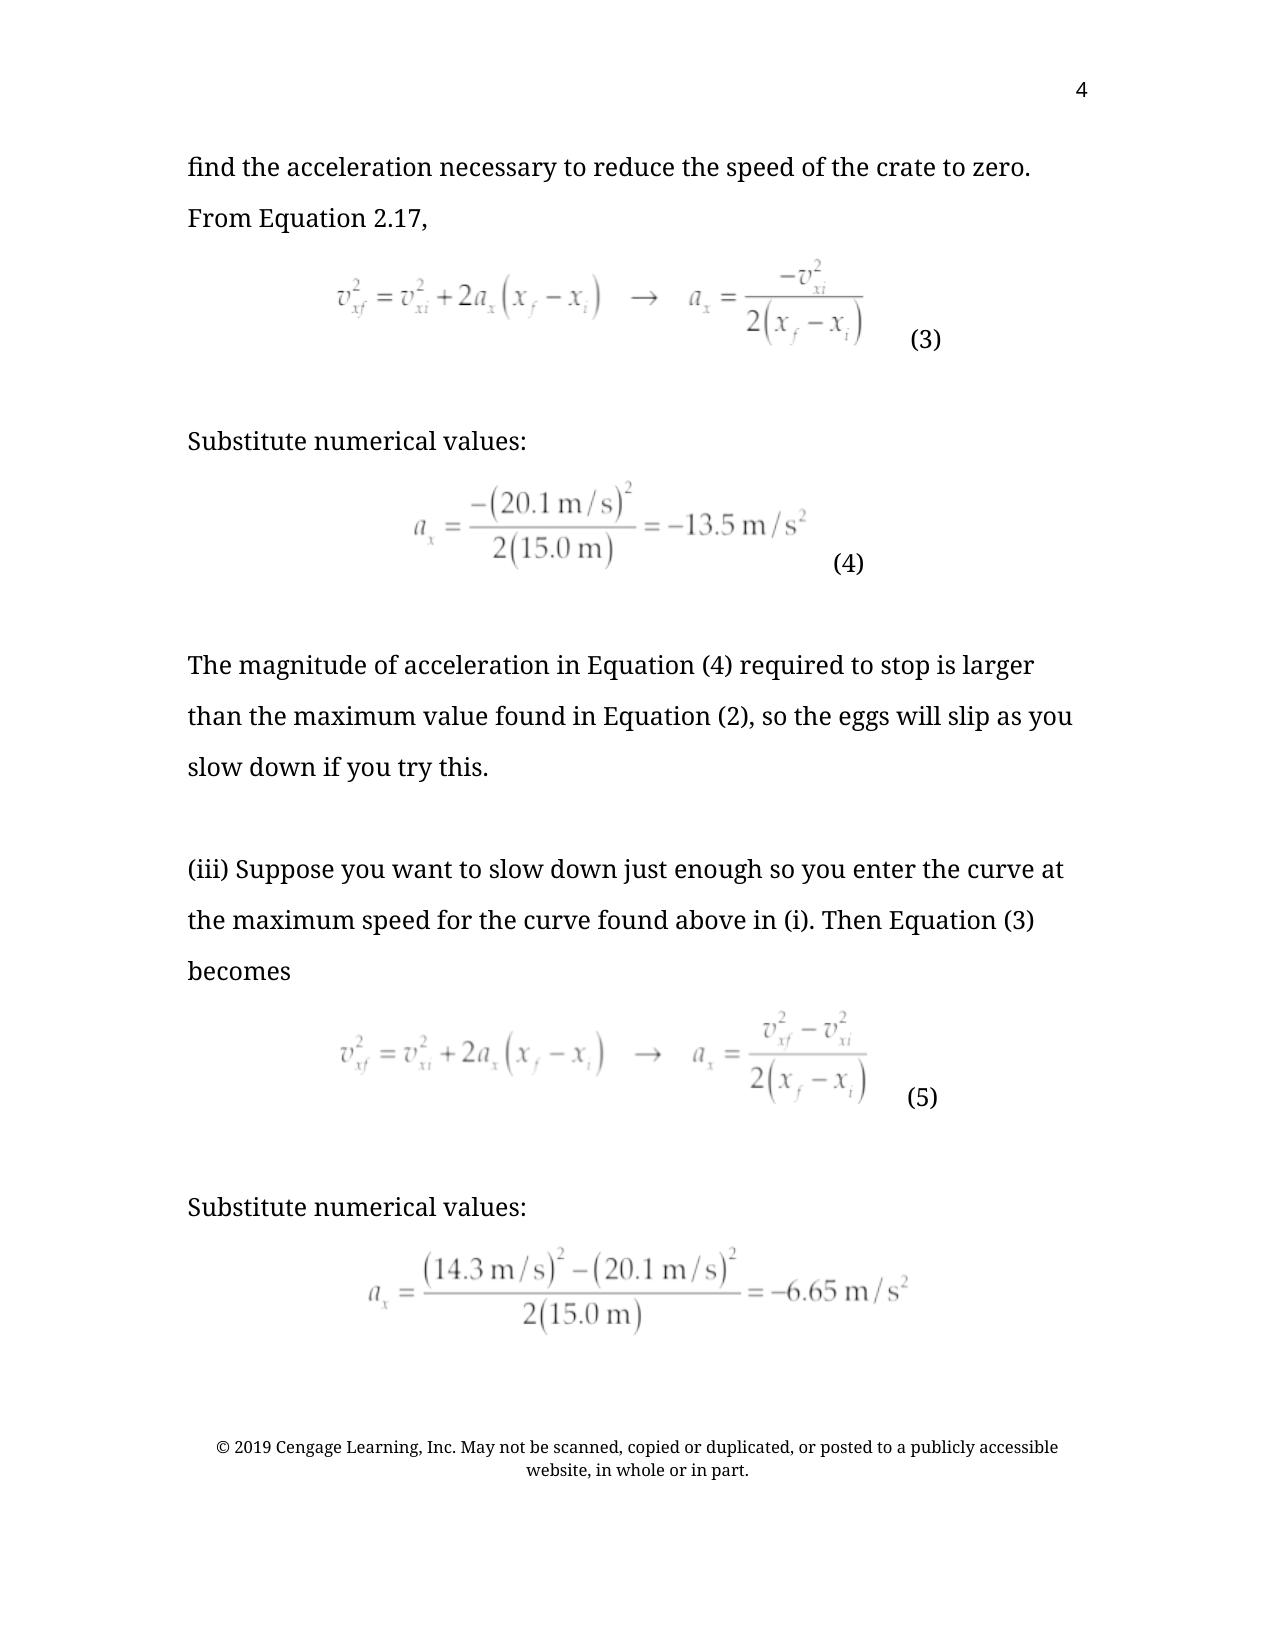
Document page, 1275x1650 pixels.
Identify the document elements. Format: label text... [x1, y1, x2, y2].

text (3) [187, 252, 1087, 356]
text (iii) Suppose you want to slow down just enough so you enter the curve at the maximum speed for the curve found above in (i). Then Equation (3) becomes [187, 852, 1087, 988]
text Substitute numerical values: [187, 1190, 1087, 1224]
text Substitute numerical values: [187, 424, 1087, 458]
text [187, 150, 1087, 235]
text The magnitude of acceleration in Equation (4) required to stop is larger than the maximum value found in Equation (2), so the eggs will slip as you slow down if you try this. [187, 647, 1087, 784]
text (5) [187, 1005, 1087, 1113]
text (4) [187, 475, 1087, 579]
